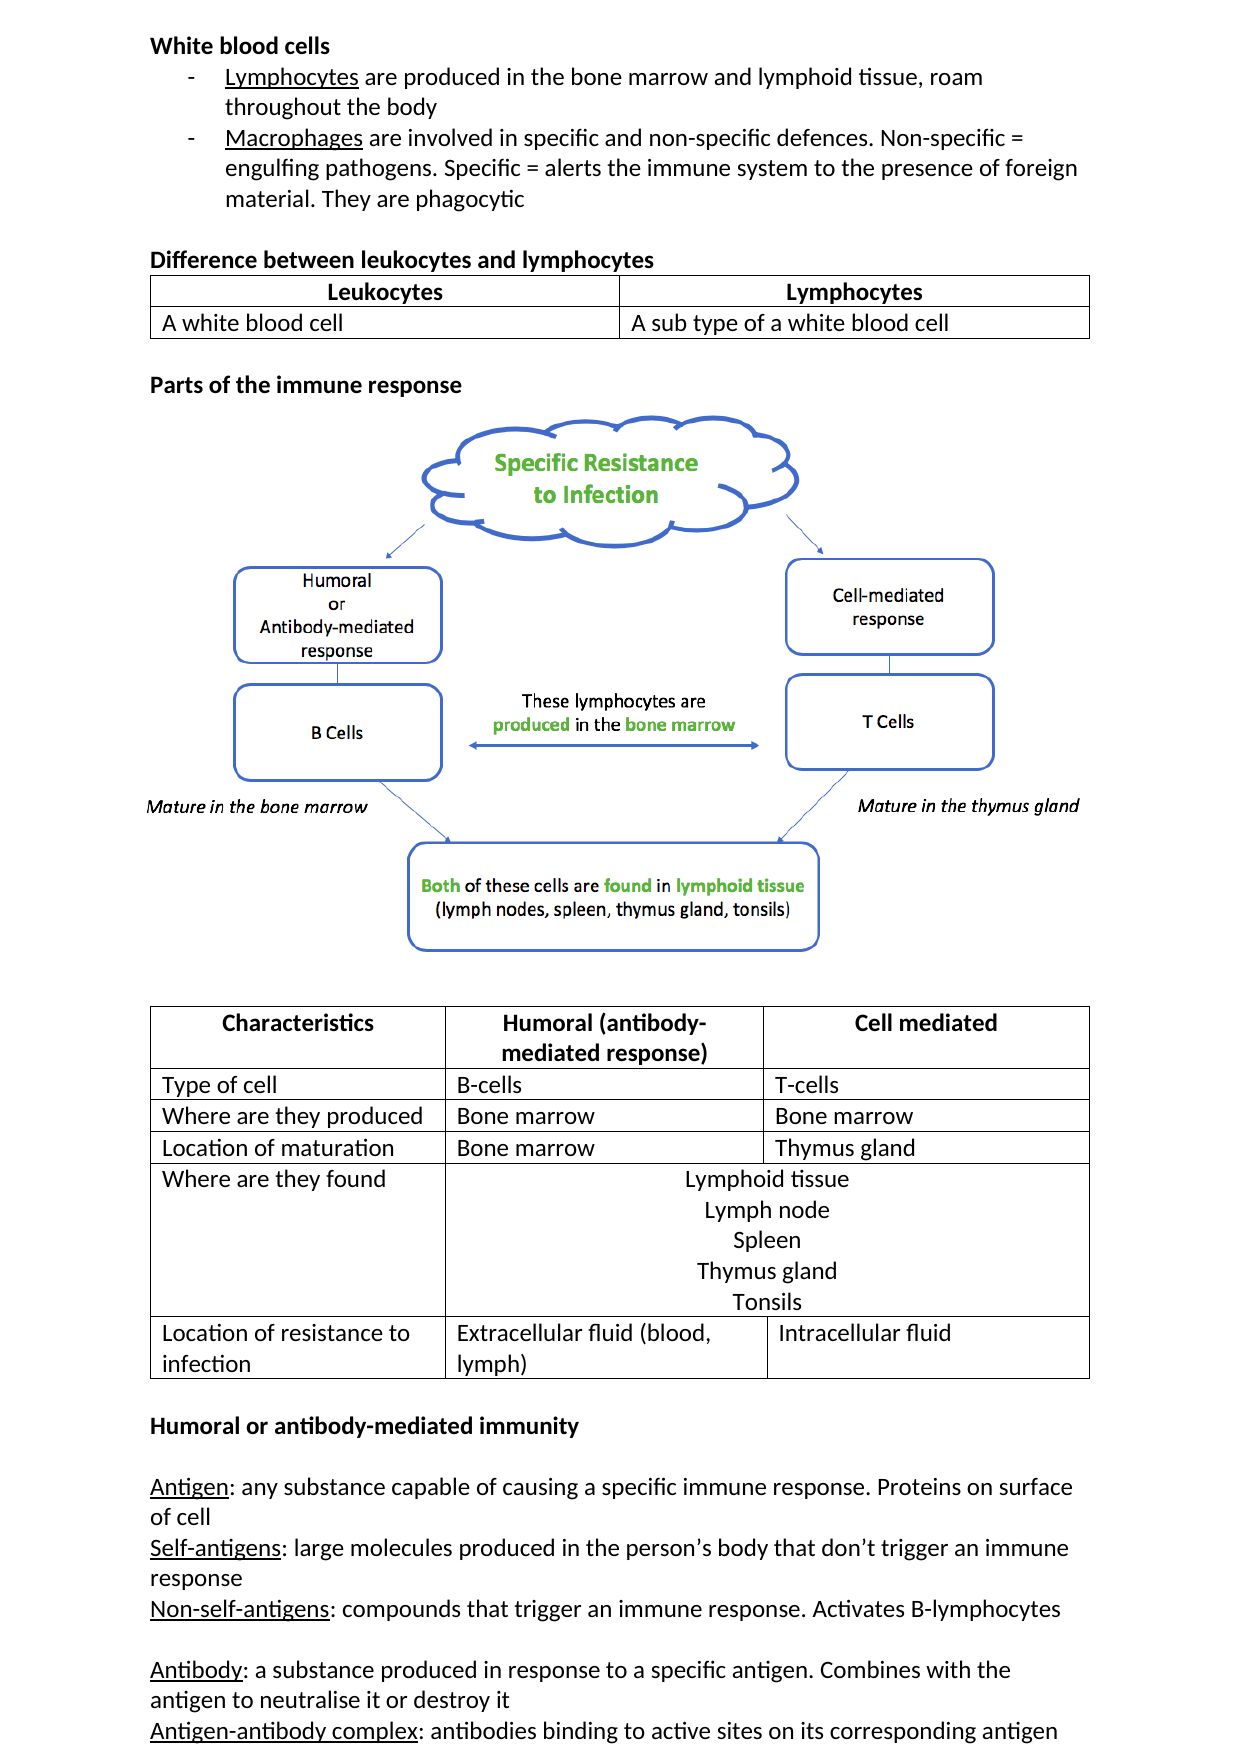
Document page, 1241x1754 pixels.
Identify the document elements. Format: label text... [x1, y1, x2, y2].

table_cell Bone marrow [446, 1132, 763, 1162]
table_cell Location of resistance to infection [151, 1317, 445, 1378]
table_cell T-cells [764, 1069, 1089, 1099]
table_cell Bone marrow [446, 1100, 763, 1131]
table_cell Intracellular fluid [768, 1317, 1089, 1378]
text Parts of the immune response [150, 369, 1090, 400]
table_header Characteristics [151, 1007, 445, 1068]
table_cell Thymus gland [764, 1132, 1089, 1162]
table_cell Where are they produced [151, 1100, 445, 1131]
table_header Lymphocytes [620, 276, 1089, 306]
table_header Humoral (antibody-mediated response) [446, 1007, 763, 1068]
text Antigen: any substance capable of causing a specific immune response. Proteins on surface of cell [150, 1471, 1090, 1532]
text Difference between leukocytes and lymphocytes [150, 244, 1090, 275]
table_cell Bone marrow [764, 1100, 1089, 1131]
text Antigen-antibody complex: antibodies binding to active sites on its corresponding antigen [150, 1715, 1090, 1746]
list Lymphocytes are produced in the bone marrow and lymphoid tissue, roam throughout the body [187, 61, 1090, 122]
table_cell Lymphoid tissue Lymph node Spleen Thymus gland Tonsils [446, 1164, 1089, 1316]
text Self-antigens: large molecules produced in the person’s body that don’t trigger an immune response [150, 1532, 1090, 1593]
text Non-self-antigens: compounds that trigger an immune response. Activates B-lymphocytes [150, 1593, 1090, 1623]
table_header Leukocytes [151, 276, 619, 306]
table_cell A white blood cell [151, 307, 619, 338]
table_cell Extracellular fluid (blood, lymph) [446, 1317, 767, 1378]
table_cell A sub type of a white blood cell [620, 307, 1089, 338]
text White blood cells [150, 31, 1090, 61]
table_cell Type of cell [151, 1069, 445, 1099]
text Antibody: a substance produced in response to a specific antigen. Combines with the antigen to neutralise it or destroy it [150, 1654, 1090, 1715]
table_cell Location of maturation [151, 1132, 445, 1162]
text Humoral or antibody-mediated immunity [150, 1410, 1090, 1440]
table_cell B-cells [446, 1069, 763, 1099]
table_header Cell mediated [764, 1007, 1089, 1068]
list Macrophages are involved in specific and non-specific defences. Non-specific = engulfing pathogens. Specific = alerts the immune system to the presence of foreign material. They are phagocytic [187, 122, 1090, 214]
table_cell Where are they found [151, 1164, 445, 1316]
picture [104, 409, 1144, 976]
